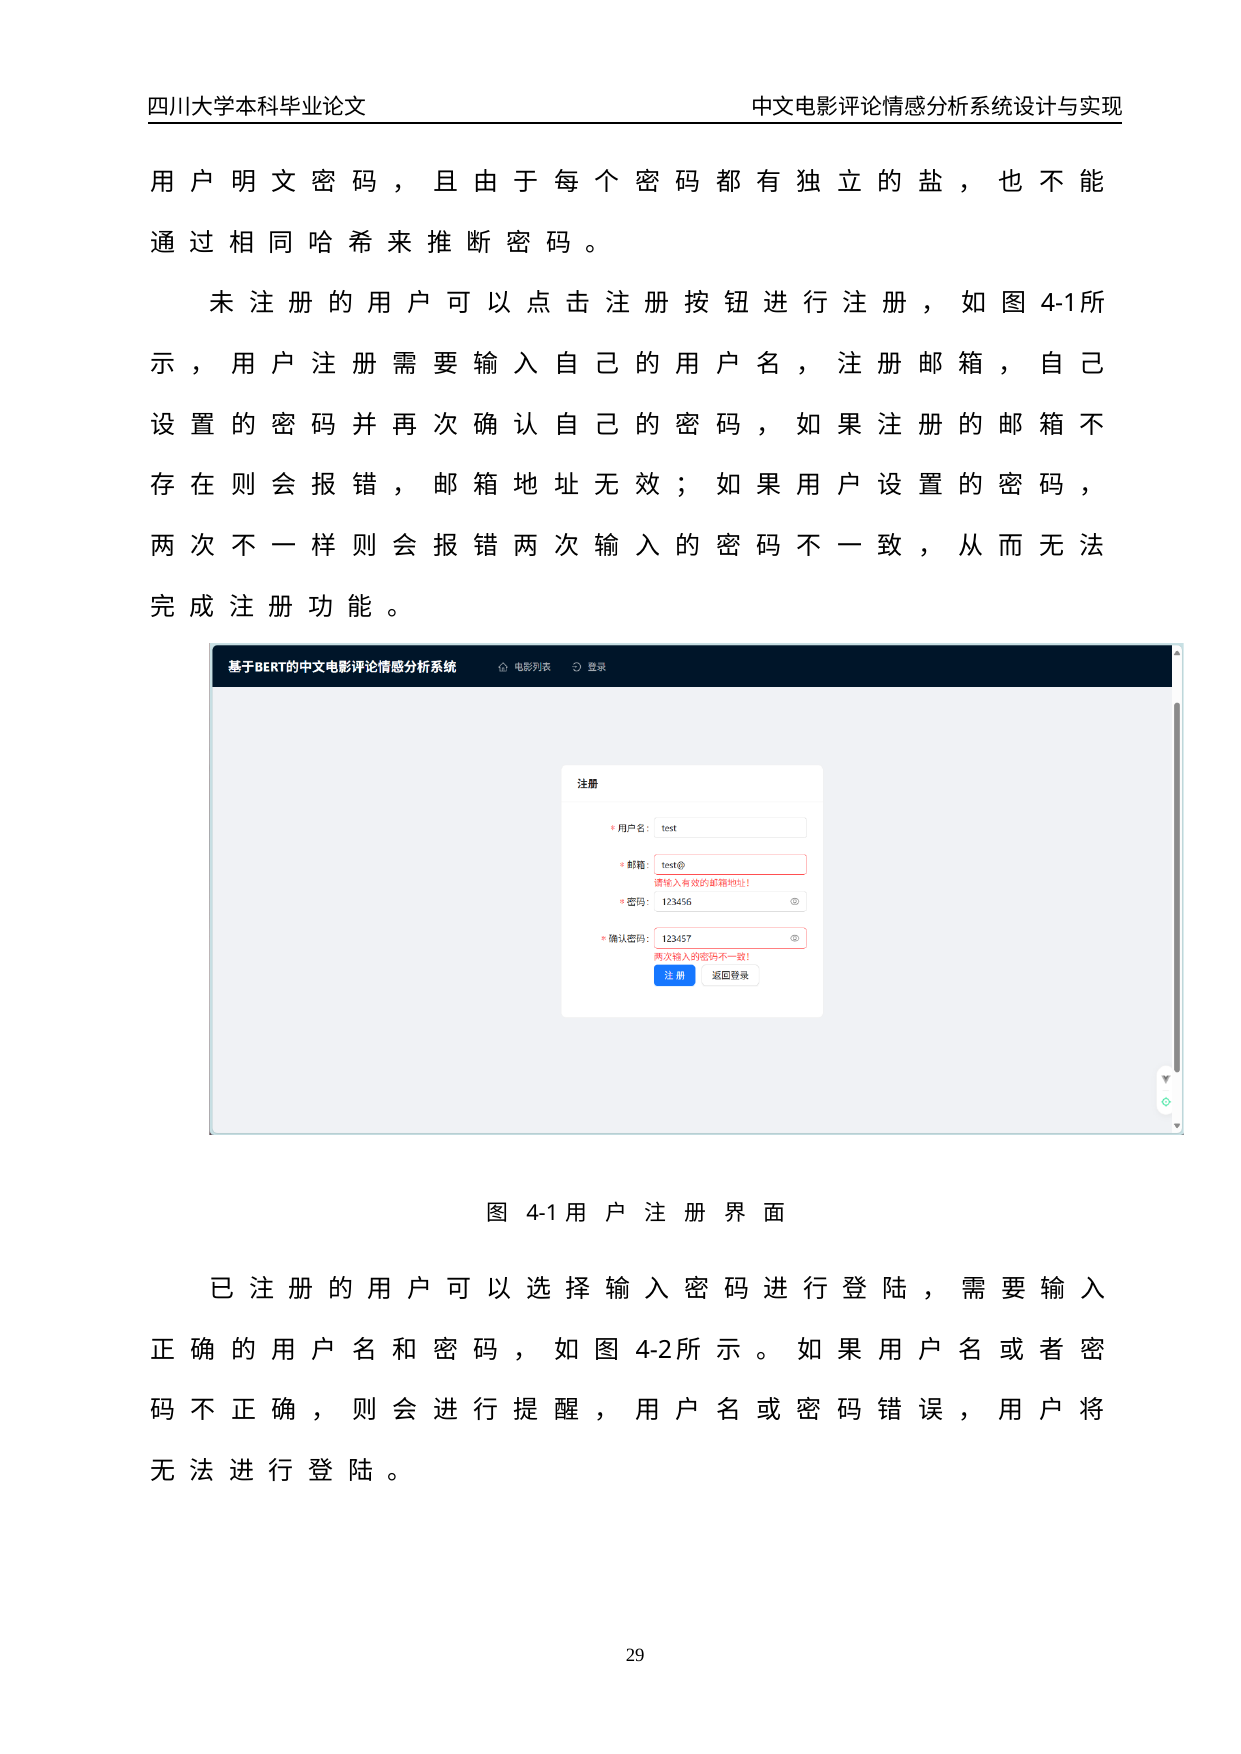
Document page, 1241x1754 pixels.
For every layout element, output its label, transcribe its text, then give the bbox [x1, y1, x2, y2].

text 已注册的用户可以选择输入密码进行登陆，需要输入正确的用户名和密码，如图4-2所示。如果用户名或者密码不正确，则会进行提醒，用户名或密码错误，用户将无法进行登陆。 [150, 1257, 1120, 1499]
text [150, 149, 1120, 271]
text 未注册的用户可以点击注册按钮进行注册，如图4-1所示，用户注册需要输入自己的用户名，注册邮箱，自己设置的密码并再次确认自己的密码，如果注册的邮箱不存在则会报错，邮箱地址无效；如果用户设置的密码，两次不一样则会报错两次输入的密码不一致，从而无法完成注册功能。 [150, 271, 1120, 634]
picture [209, 643, 1184, 1135]
